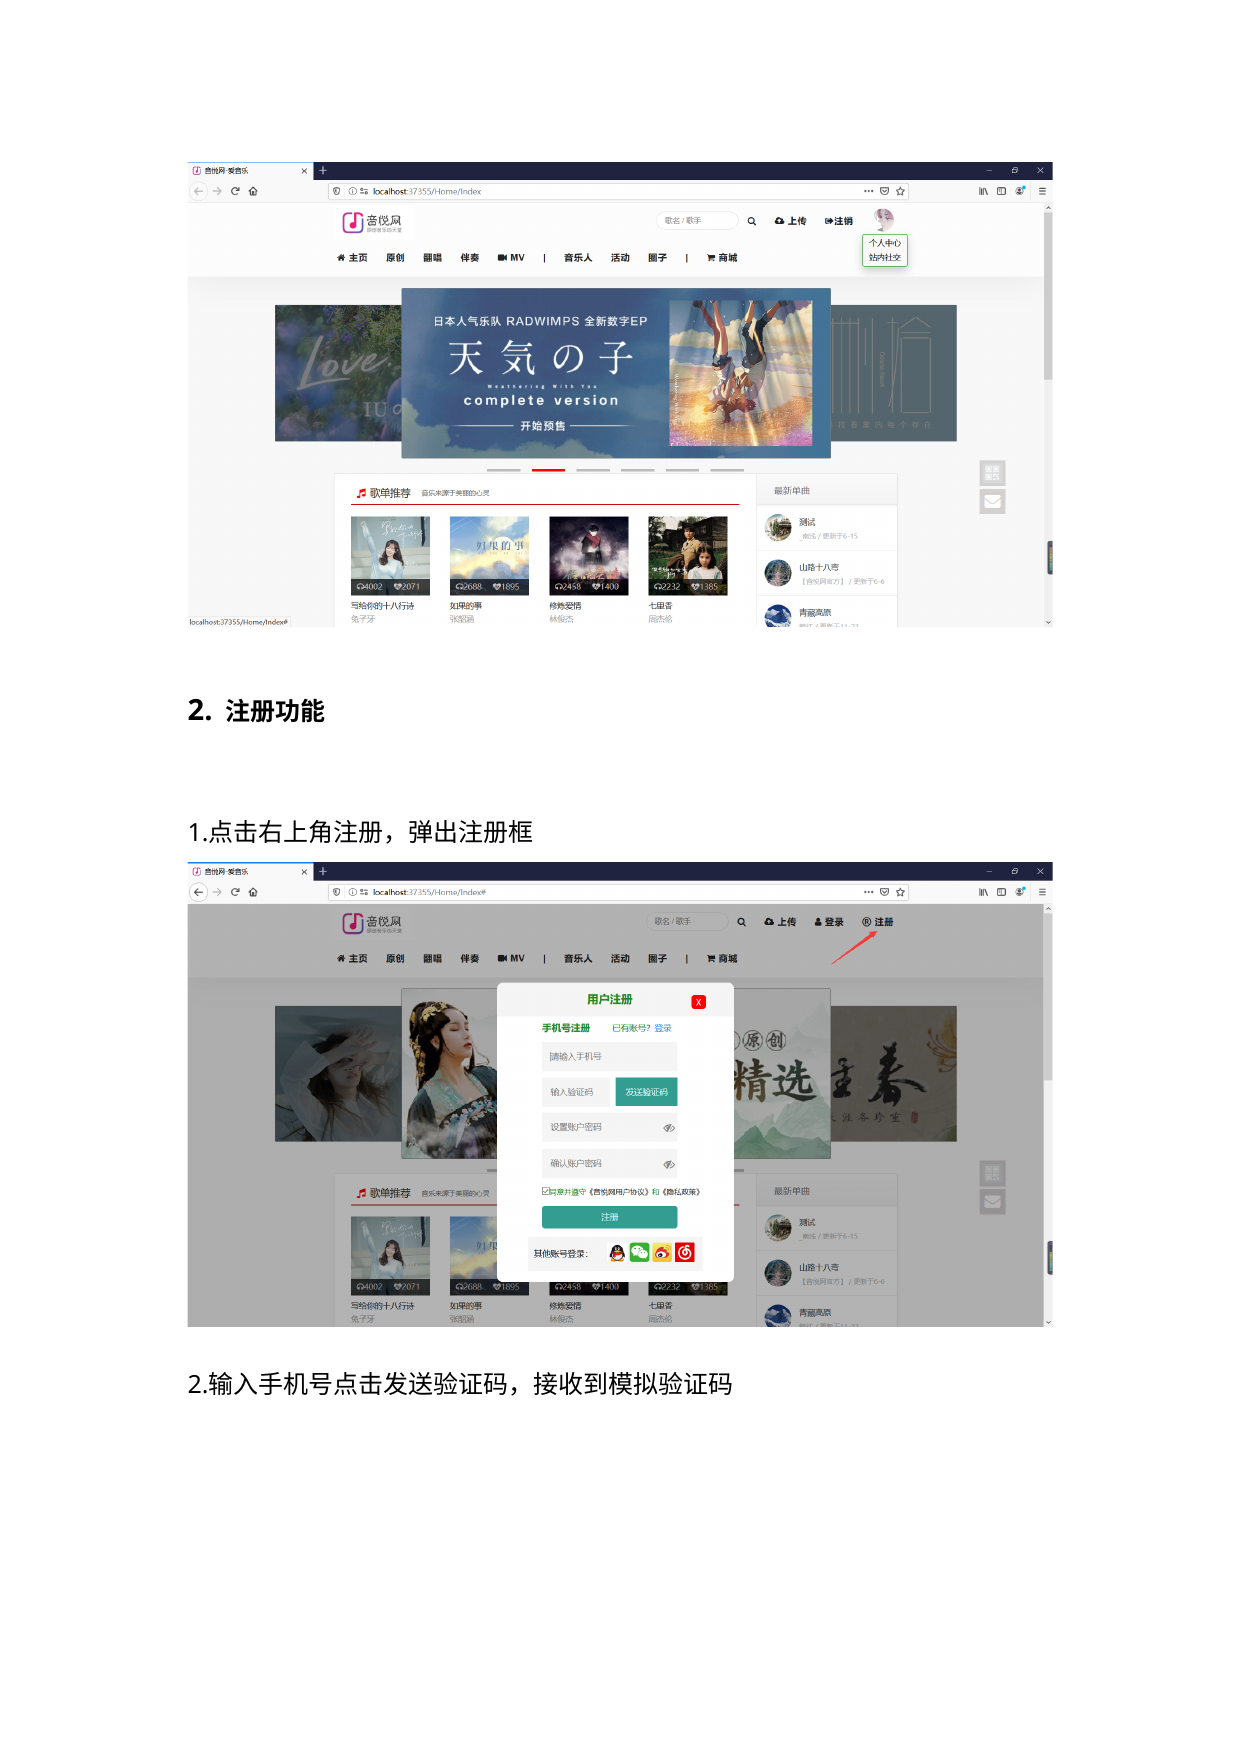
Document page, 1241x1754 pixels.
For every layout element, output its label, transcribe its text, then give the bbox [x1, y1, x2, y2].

picture [187, 162, 1053, 627]
subtitle 注册功能 [187, 677, 1053, 742]
text 1.点击右上角注册，弹出注册框 [187, 798, 1053, 862]
picture [187, 862, 1053, 1327]
text 2.输入手机号点击发送验证码，接收到模拟验证码 [187, 1350, 1053, 1415]
